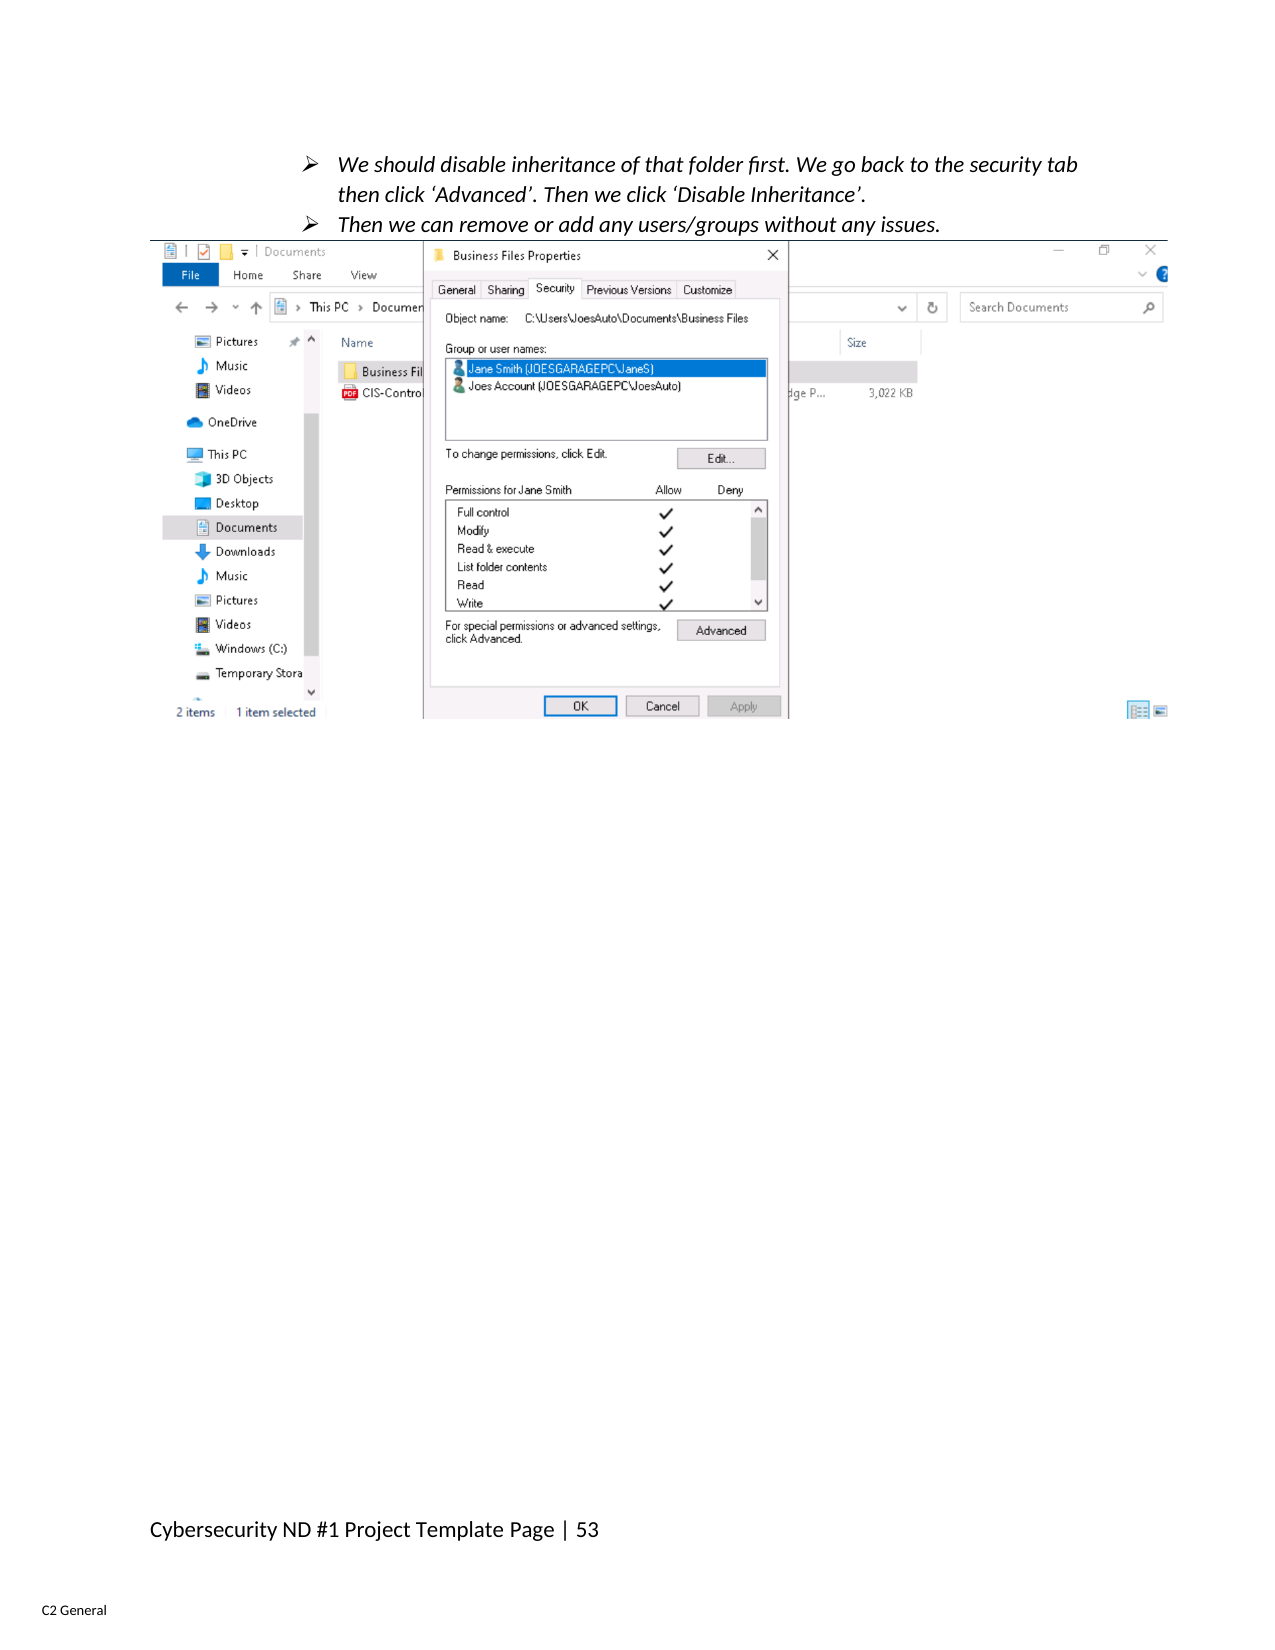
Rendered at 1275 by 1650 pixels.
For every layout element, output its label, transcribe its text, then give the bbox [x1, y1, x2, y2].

list Then we can remove or add any users/groups without any issues. [300, 210, 1125, 238]
list We should disable inheritance of that folder first. We go back to the security tab then click ‘Advanced’. Then we click ‘Disable Inheritance’. [300, 150, 1125, 208]
picture [150, 240, 1168, 719]
